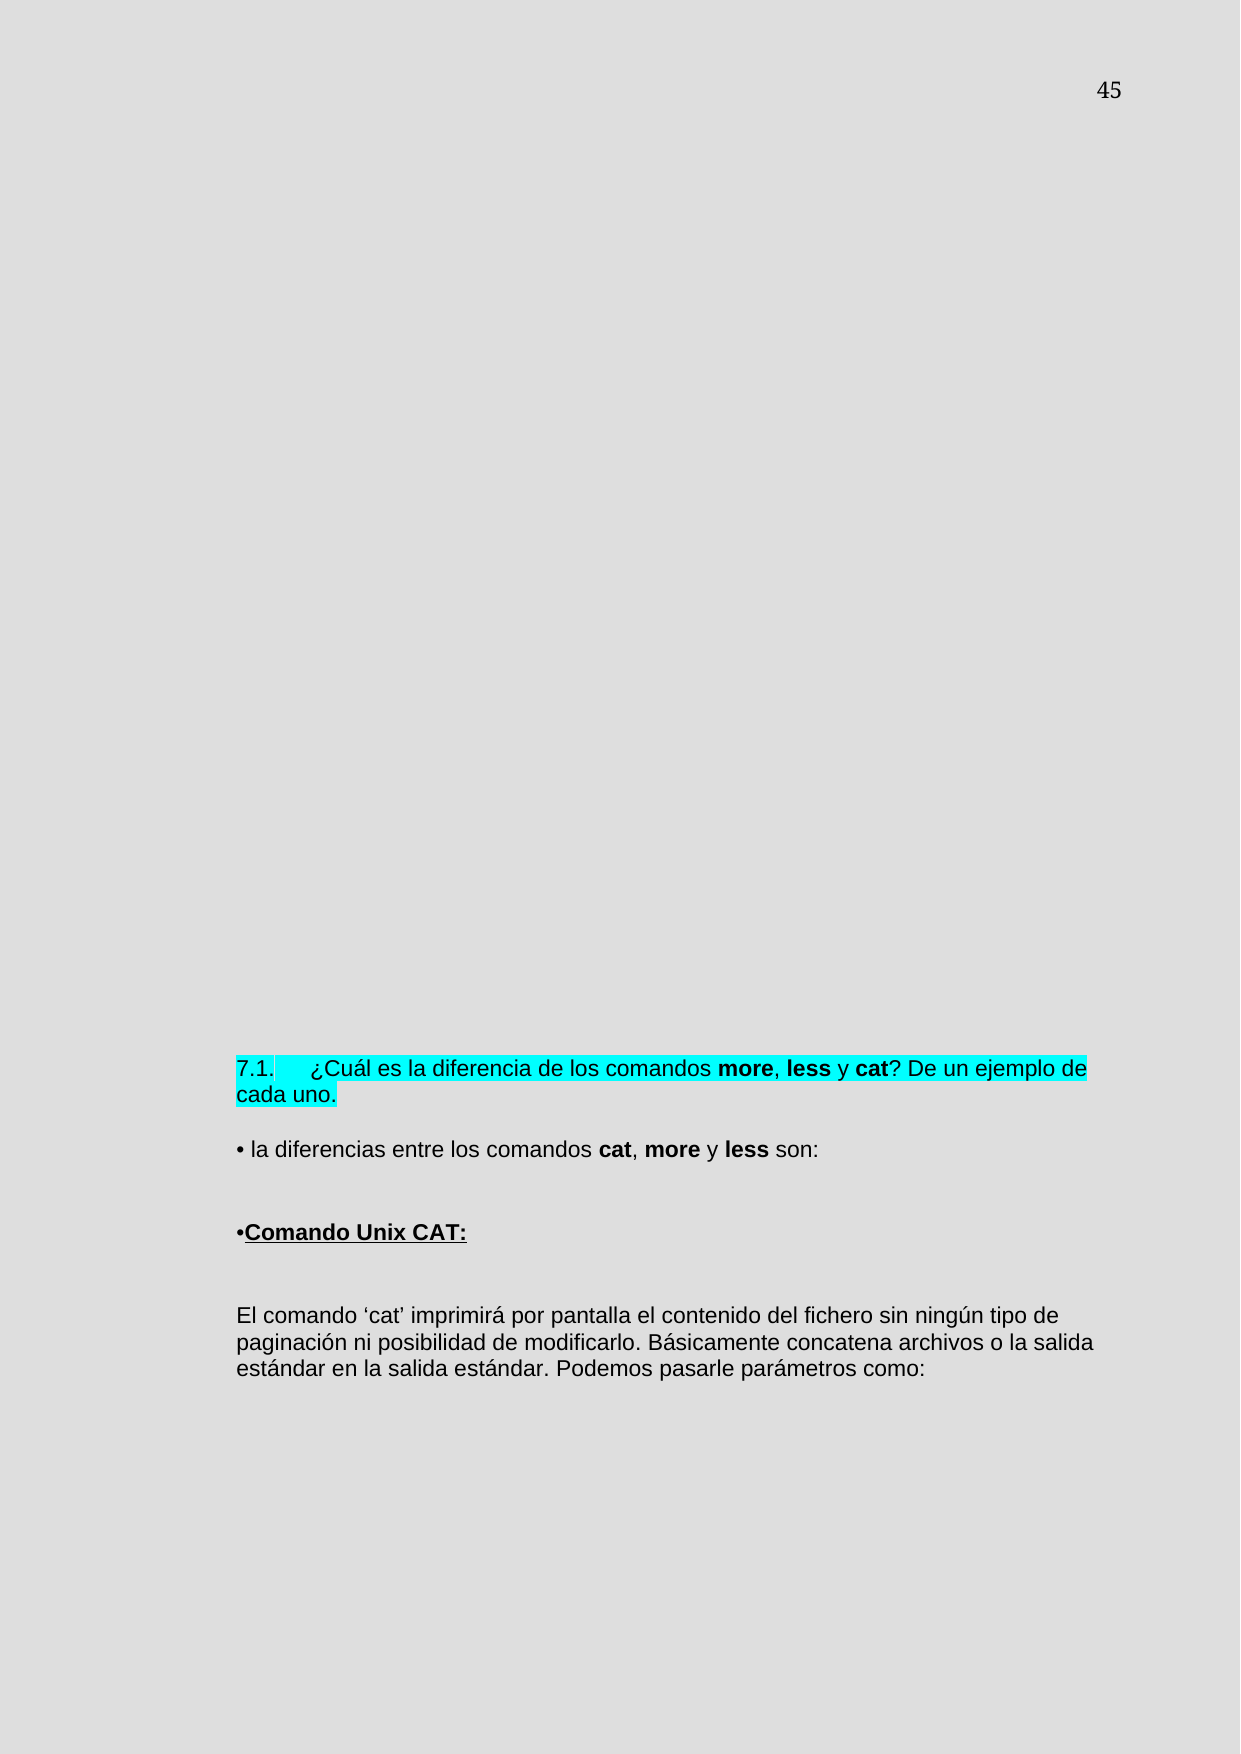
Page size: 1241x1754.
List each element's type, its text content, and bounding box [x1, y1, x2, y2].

text • la diferencias entre los comandos cat, more y less son: [236, 1136, 1122, 1162]
text El comando ‘cat’ imprimirá por pantalla el contenido del fichero sin ningún tipo de paginación ni posibilidad de modificarlo. Básicamente concatena archivos o la salida estándar en la salida estándar. Podemos pasarle parámetros como: [236, 1302, 1122, 1381]
text •Comando Unix CAT: [236, 1219, 1122, 1246]
text 7.1. ¿Cuál es la diferencia de los comandos more, less y cat? De un ejemplo de cada uno. [337, 1055, 1122, 1107]
